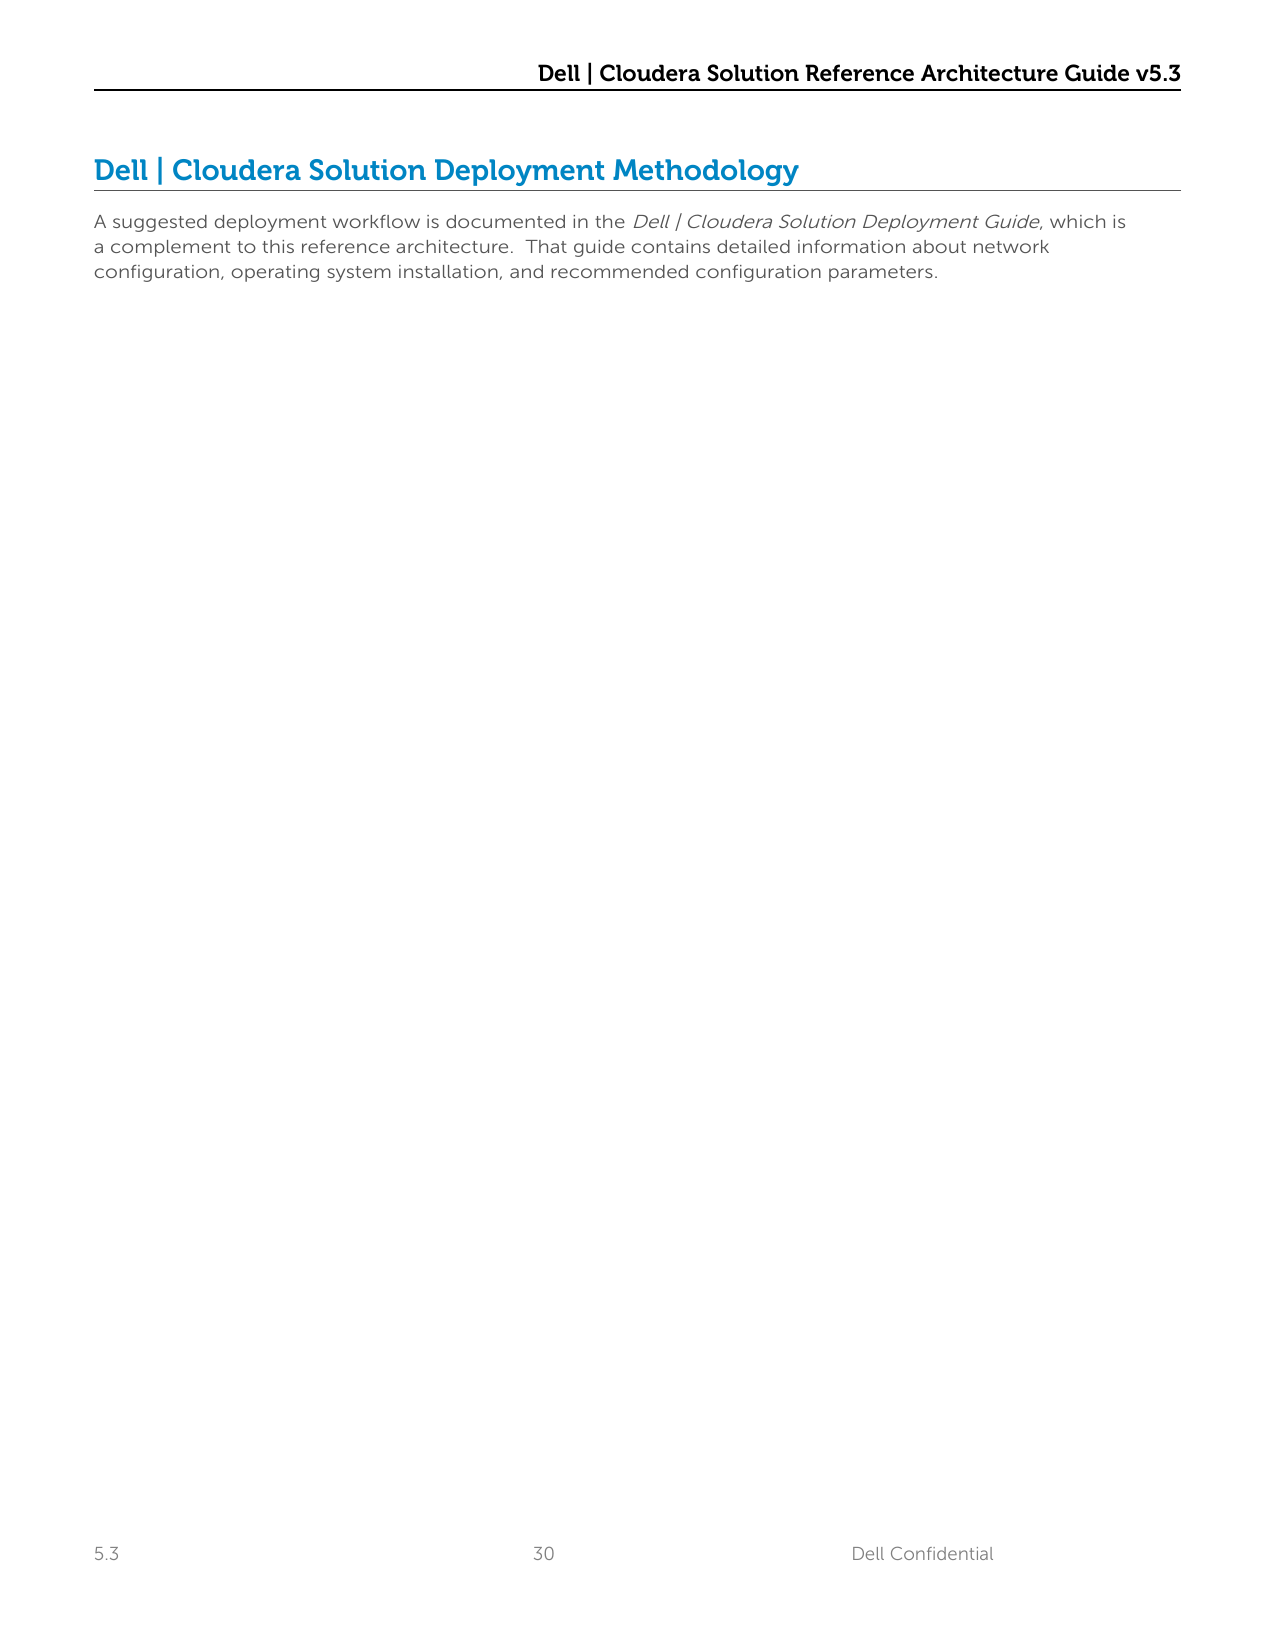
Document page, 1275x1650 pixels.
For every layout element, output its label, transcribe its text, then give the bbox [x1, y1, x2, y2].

text A suggested deployment workflow is documented in the Dell | Cloudera Solution Deployment Guide, which is a complement to this reference architecture. That guide contains detailed information about network configuration, operating system installation, and recommended configuration parameters. [94, 209, 1135, 284]
subtitle Dell | Cloudera Solution Deployment Methodology [94, 153, 1181, 190]
